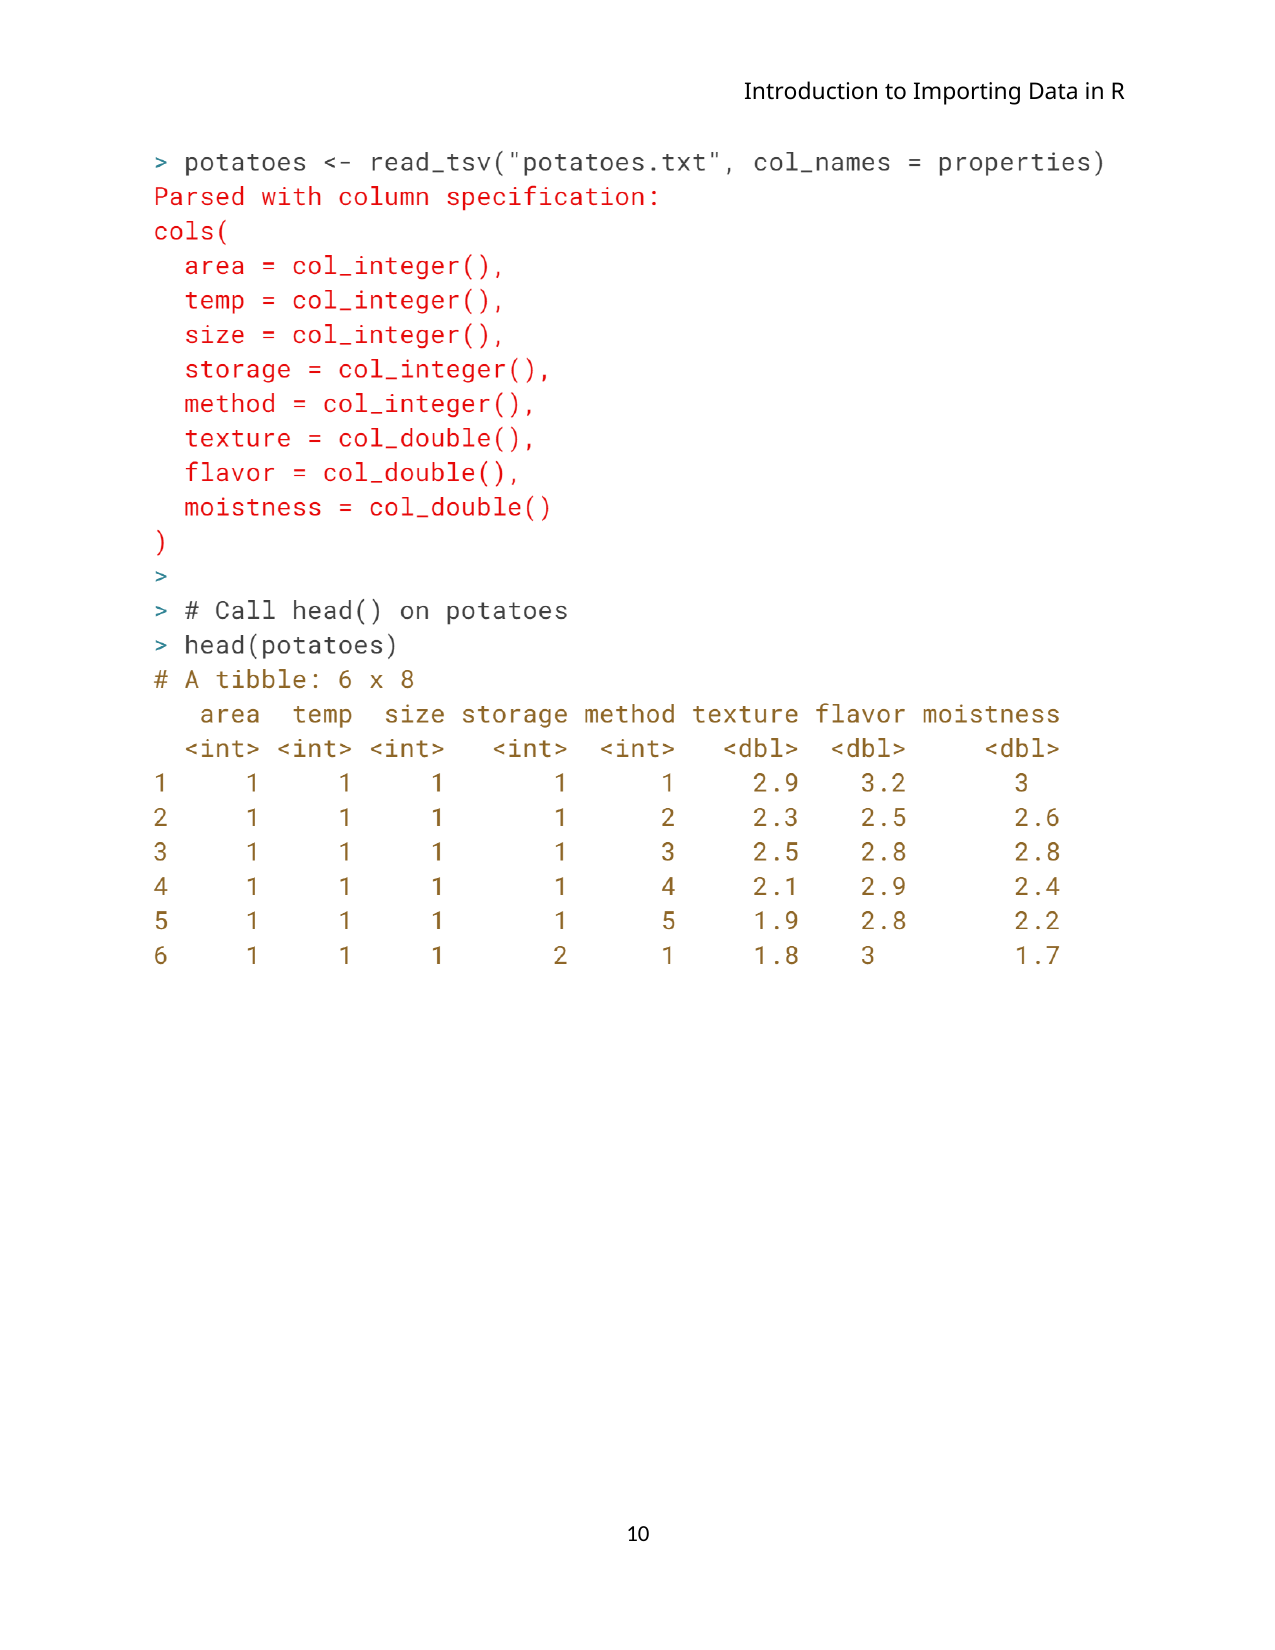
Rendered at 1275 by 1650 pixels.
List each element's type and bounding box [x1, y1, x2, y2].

picture [150, 150, 1114, 977]
